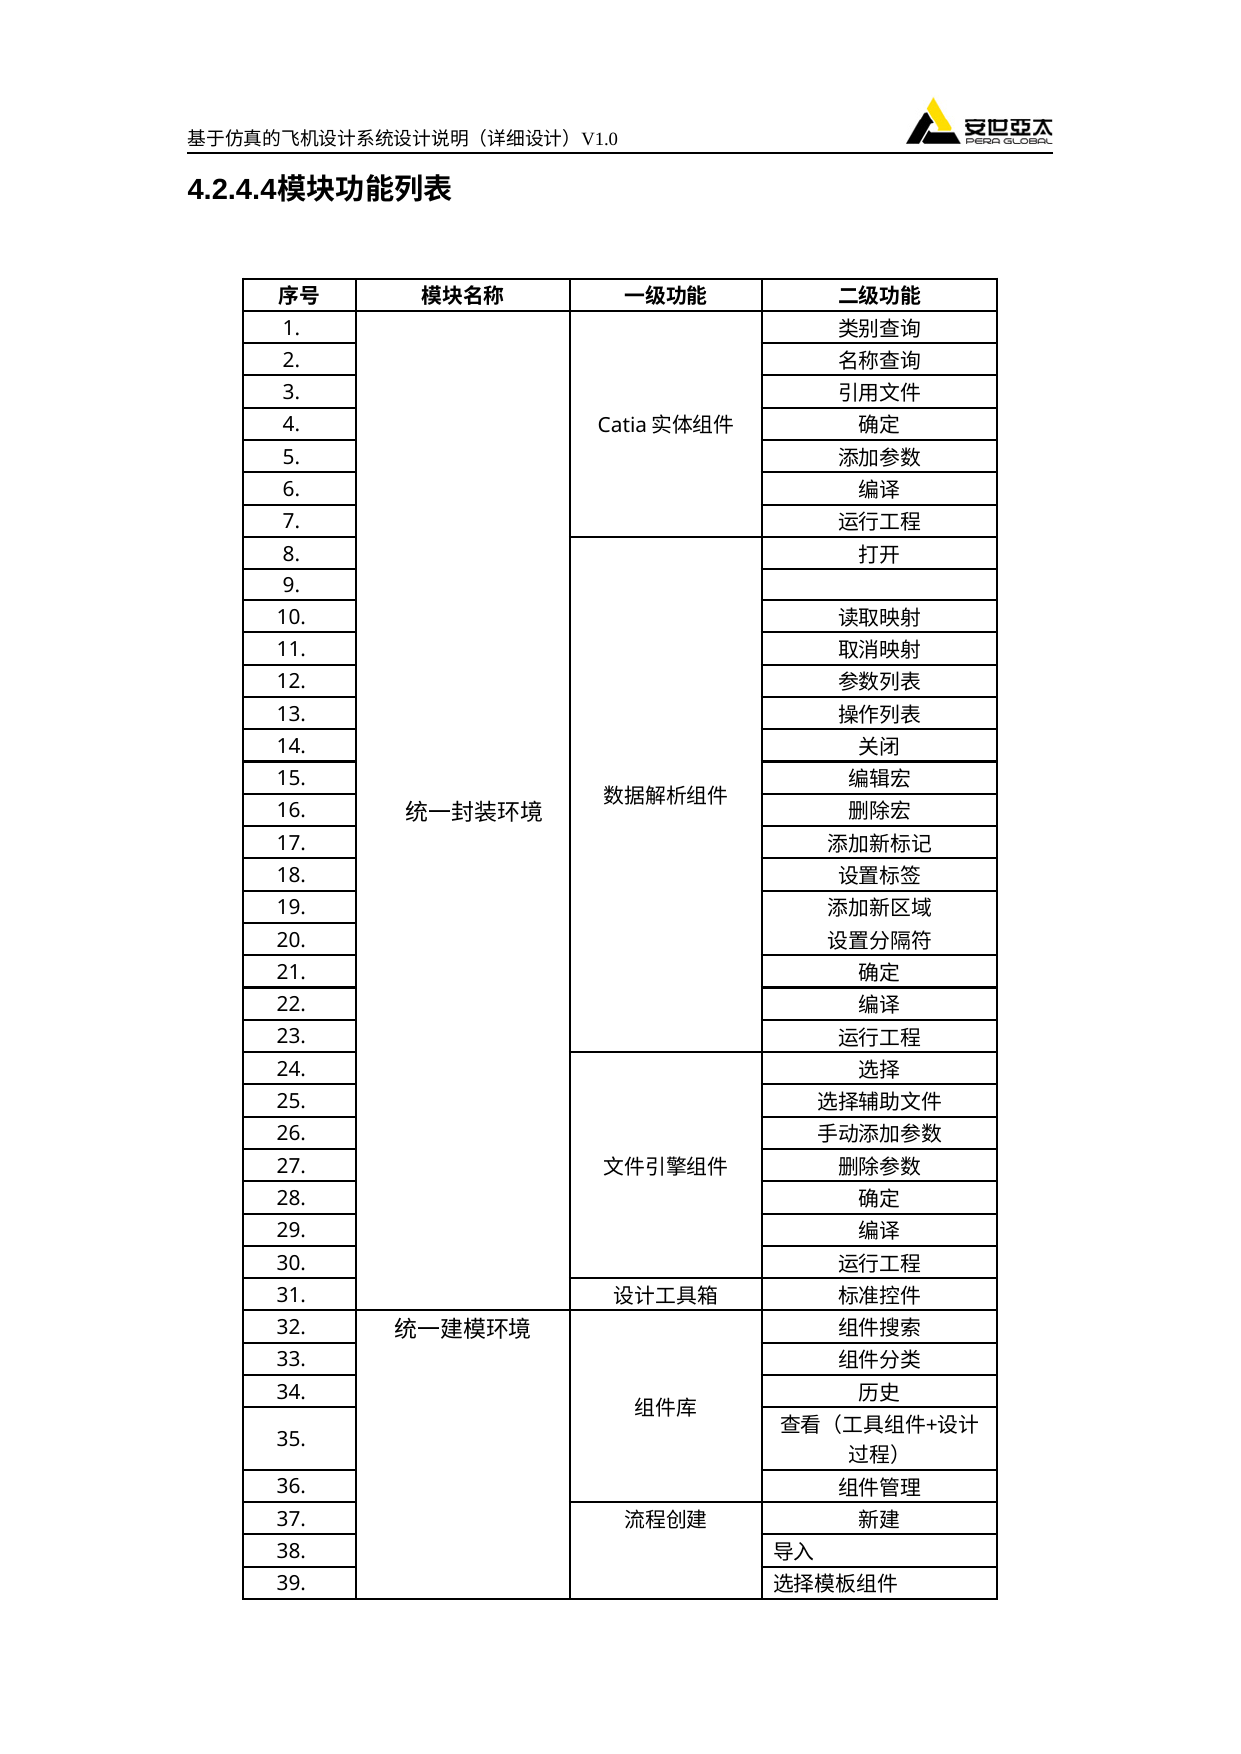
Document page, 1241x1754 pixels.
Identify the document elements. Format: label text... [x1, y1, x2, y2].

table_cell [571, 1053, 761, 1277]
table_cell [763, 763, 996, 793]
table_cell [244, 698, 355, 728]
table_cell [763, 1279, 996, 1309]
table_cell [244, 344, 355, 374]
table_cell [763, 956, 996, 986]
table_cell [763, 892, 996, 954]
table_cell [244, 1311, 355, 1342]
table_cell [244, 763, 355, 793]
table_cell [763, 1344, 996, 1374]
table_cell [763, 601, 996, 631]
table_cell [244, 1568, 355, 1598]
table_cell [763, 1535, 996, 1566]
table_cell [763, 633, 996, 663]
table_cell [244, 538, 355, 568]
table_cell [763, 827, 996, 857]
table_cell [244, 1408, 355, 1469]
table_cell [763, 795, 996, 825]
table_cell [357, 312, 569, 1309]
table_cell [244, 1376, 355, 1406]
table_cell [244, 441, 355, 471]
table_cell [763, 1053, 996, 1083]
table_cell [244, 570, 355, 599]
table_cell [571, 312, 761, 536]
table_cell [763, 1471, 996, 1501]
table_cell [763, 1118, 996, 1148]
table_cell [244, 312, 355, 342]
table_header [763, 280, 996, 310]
subtitle 模块功能列表 [187, 166, 1053, 208]
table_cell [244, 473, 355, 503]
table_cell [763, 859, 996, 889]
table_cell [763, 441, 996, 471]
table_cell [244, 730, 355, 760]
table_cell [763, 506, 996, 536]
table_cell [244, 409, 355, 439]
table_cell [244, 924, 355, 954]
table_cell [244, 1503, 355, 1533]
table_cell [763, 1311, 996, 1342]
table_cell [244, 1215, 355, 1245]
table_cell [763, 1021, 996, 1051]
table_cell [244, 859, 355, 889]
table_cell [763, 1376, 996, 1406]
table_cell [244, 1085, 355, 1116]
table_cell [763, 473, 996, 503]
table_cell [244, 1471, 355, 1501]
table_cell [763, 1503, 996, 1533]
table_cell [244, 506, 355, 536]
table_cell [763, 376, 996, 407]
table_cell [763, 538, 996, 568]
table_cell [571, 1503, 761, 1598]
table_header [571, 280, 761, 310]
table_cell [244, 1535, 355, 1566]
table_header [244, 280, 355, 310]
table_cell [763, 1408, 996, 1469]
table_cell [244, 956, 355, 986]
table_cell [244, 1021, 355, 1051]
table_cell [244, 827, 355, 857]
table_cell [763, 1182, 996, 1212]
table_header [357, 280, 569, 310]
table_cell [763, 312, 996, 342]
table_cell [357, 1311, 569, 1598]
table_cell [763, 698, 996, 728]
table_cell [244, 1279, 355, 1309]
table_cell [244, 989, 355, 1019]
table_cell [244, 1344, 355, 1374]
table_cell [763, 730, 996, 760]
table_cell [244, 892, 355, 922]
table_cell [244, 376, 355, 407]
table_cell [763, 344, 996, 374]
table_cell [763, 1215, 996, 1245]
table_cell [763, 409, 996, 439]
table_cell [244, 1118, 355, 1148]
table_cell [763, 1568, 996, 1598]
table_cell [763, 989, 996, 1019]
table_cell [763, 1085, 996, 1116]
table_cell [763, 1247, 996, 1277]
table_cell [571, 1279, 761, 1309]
picture [899, 95, 1053, 145]
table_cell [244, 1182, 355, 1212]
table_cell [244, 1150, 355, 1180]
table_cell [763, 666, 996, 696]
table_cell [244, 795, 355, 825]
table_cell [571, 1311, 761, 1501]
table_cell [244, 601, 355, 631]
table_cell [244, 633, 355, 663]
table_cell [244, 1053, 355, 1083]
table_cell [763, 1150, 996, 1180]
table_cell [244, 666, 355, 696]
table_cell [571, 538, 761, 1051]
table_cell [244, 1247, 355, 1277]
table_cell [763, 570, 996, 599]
